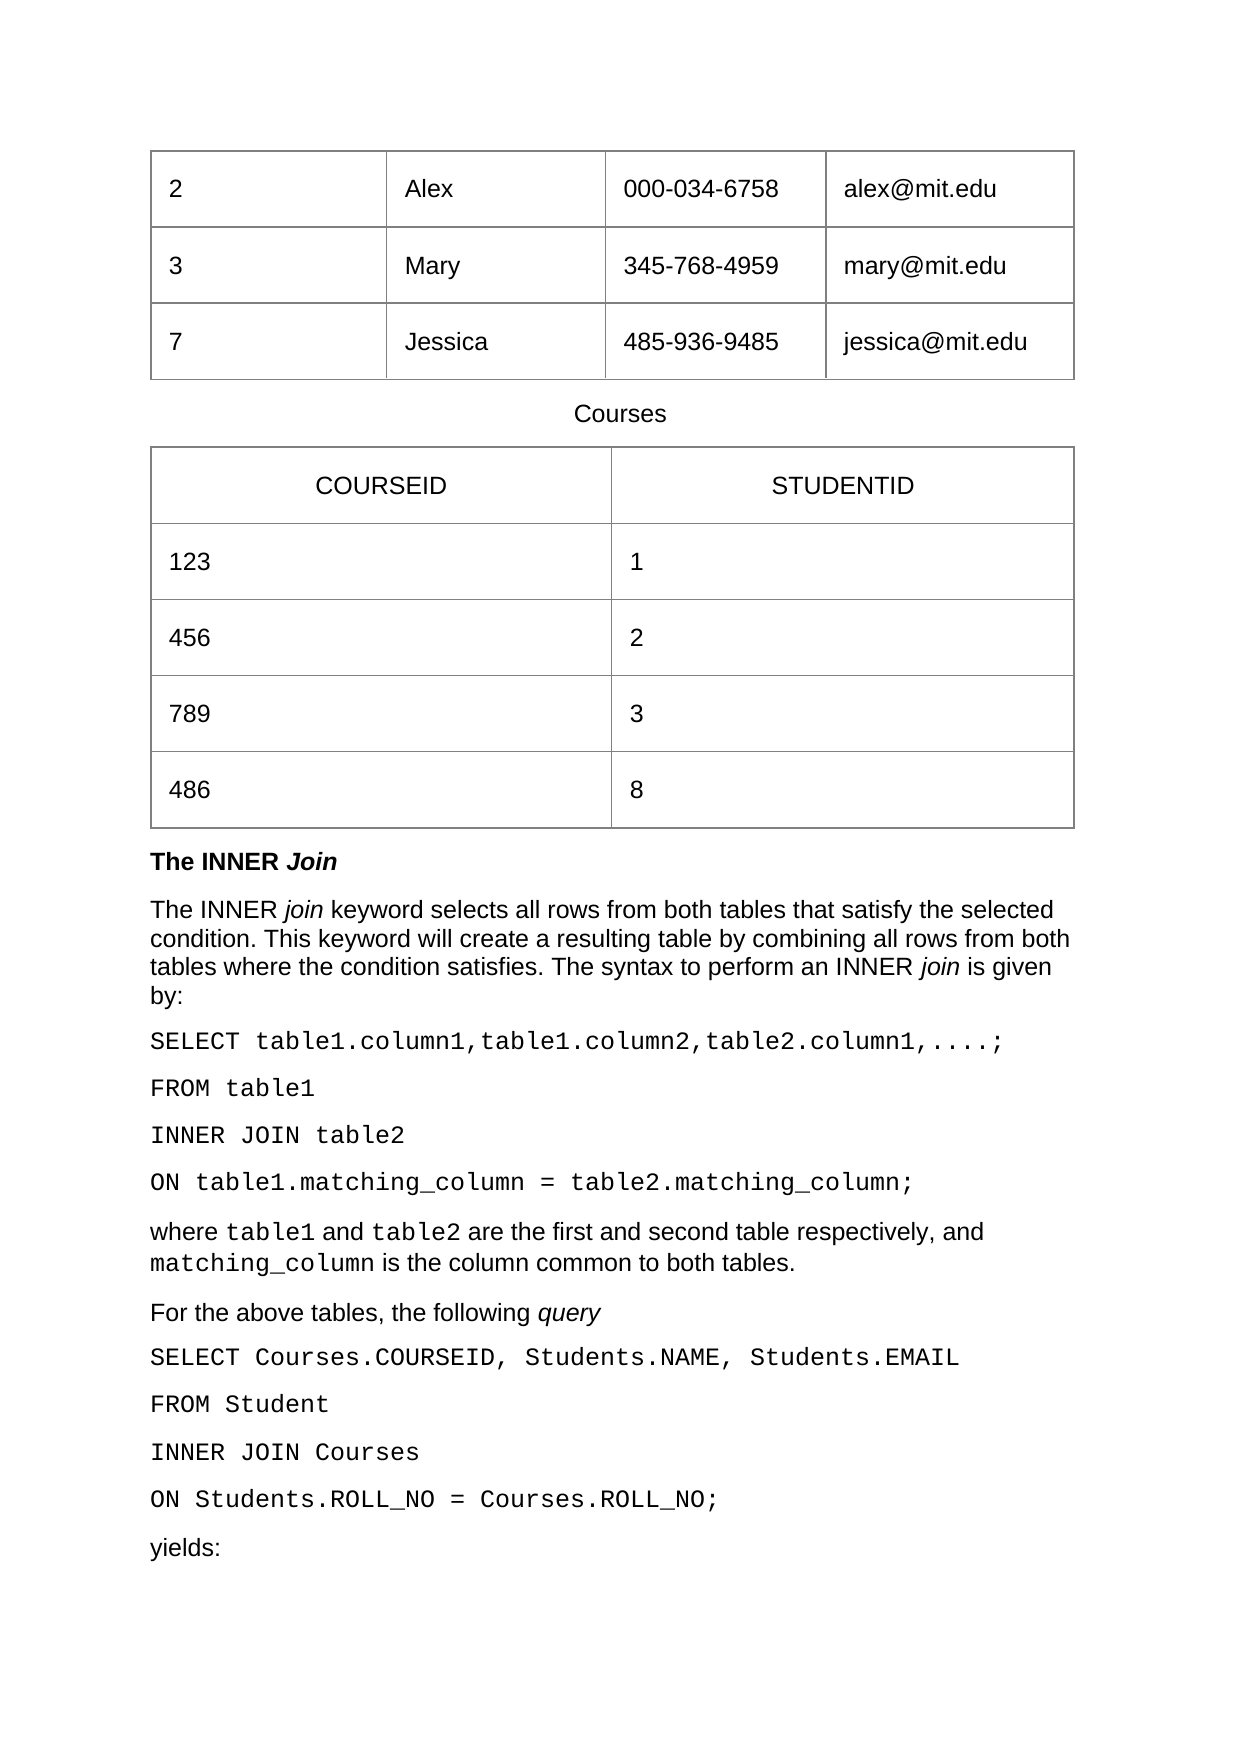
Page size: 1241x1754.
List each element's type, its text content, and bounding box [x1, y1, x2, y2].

text SELECT Courses.COURSEID, Students.NAME, Students.EMAIL [150, 1345, 1090, 1373]
table_cell Jessica [387, 304, 605, 378]
table_cell 789 [152, 676, 611, 751]
text INNER JOIN Courses [150, 1439, 1090, 1467]
table_cell 486 [152, 752, 611, 827]
text FROM Student [150, 1392, 1090, 1420]
table_cell 123 [152, 524, 611, 598]
text FROM table1 [150, 1076, 1090, 1104]
table_cell 7 [152, 304, 386, 378]
table_cell 2 [152, 152, 386, 226]
table_cell alex@mit.edu [827, 152, 1073, 226]
table_cell 3 [612, 676, 1073, 751]
table_cell 456 [152, 600, 611, 675]
table_cell 1 [612, 524, 1073, 598]
table_cell 485-936-9485 [606, 304, 825, 378]
text For the above tables, the following query [150, 1297, 1090, 1326]
text The INNER Join [150, 847, 1090, 876]
table_header STUDENTID [612, 448, 1073, 522]
table_cell 000-034-6758 [606, 152, 825, 226]
table_cell mary@mit.edu [827, 228, 1073, 302]
text ON table1.matching_column = table2.matching_column; [150, 1170, 1090, 1198]
text The INNER join keyword selects all rows from both tables that satisfy the selected condition. This keyword will create a resulting table by combining all rows from both tables where the condition satisfies. The syntax to perform an INNER join is given by: [150, 895, 1090, 1010]
text SELECT table1.column1,table1.column2,table2.column1,....; [150, 1028, 1090, 1057]
table_cell 345-768-4959 [606, 228, 825, 302]
table_cell 3 [152, 228, 386, 302]
table_header COURSEID [152, 448, 611, 522]
table_cell jessica@mit.edu [827, 304, 1073, 378]
table_cell Alex [387, 152, 605, 226]
text Courses [150, 399, 1090, 427]
text INNER JOIN table2 [150, 1123, 1090, 1151]
table_cell 2 [612, 600, 1073, 675]
table_cell 8 [612, 752, 1073, 827]
text where table1 and table2 are the first and second table respectively, and matching_column is the column common to both tables. [150, 1217, 1090, 1279]
text yields: [150, 1533, 1090, 1562]
text ON Students.ROLL_NO = Courses.ROLL_NO; [150, 1486, 1090, 1514]
table_cell Mary [387, 228, 605, 302]
